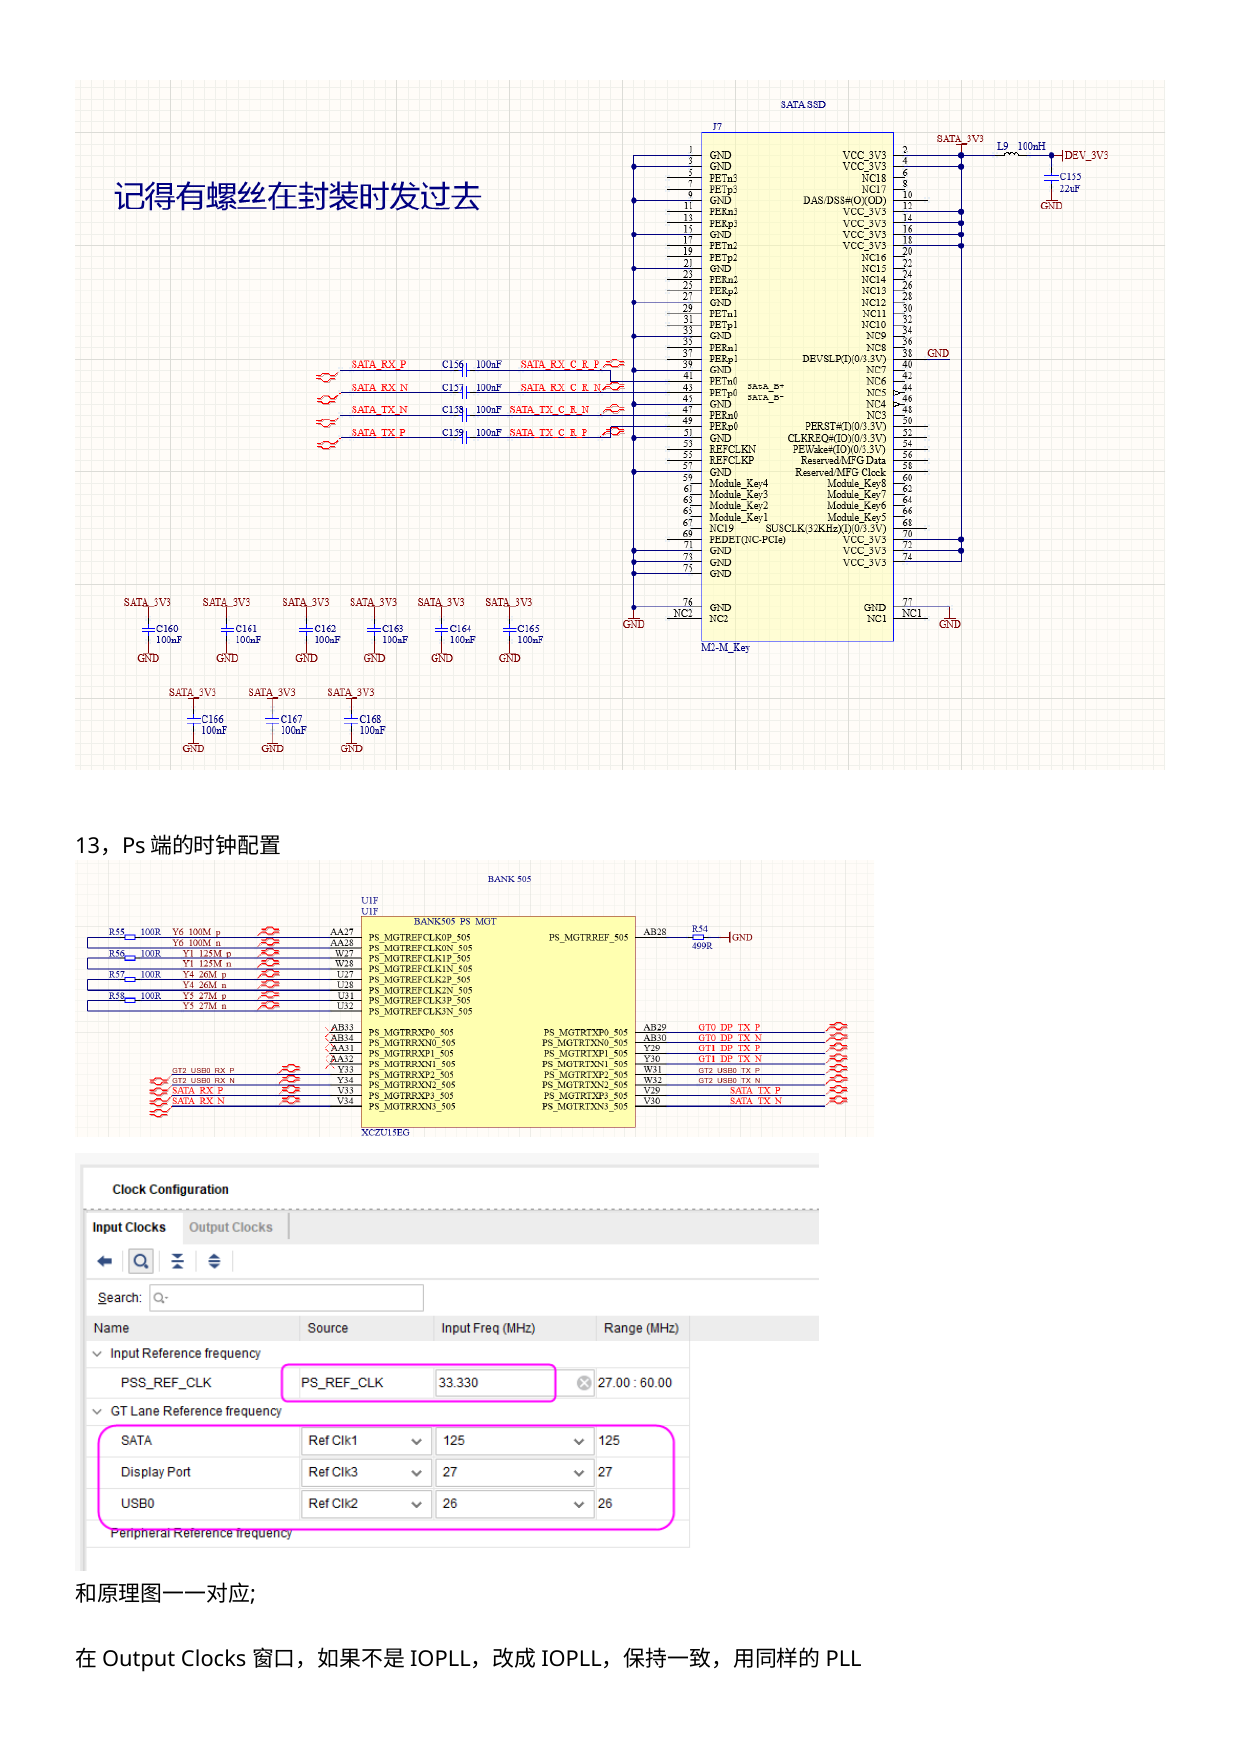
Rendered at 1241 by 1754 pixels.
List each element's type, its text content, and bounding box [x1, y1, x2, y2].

picture [75, 860, 875, 1137]
picture [75, 1153, 819, 1571]
picture [75, 80, 1166, 770]
text 在 Output Clocks 窗口，如果不是 IOPLL，改成 IOPLL，保持一致，用同样的 PLL [75, 1641, 1165, 1673]
text 和原理图一一对应; [75, 1576, 1165, 1608]
text 13，Ps端的时钟配置 [75, 828, 1165, 861]
